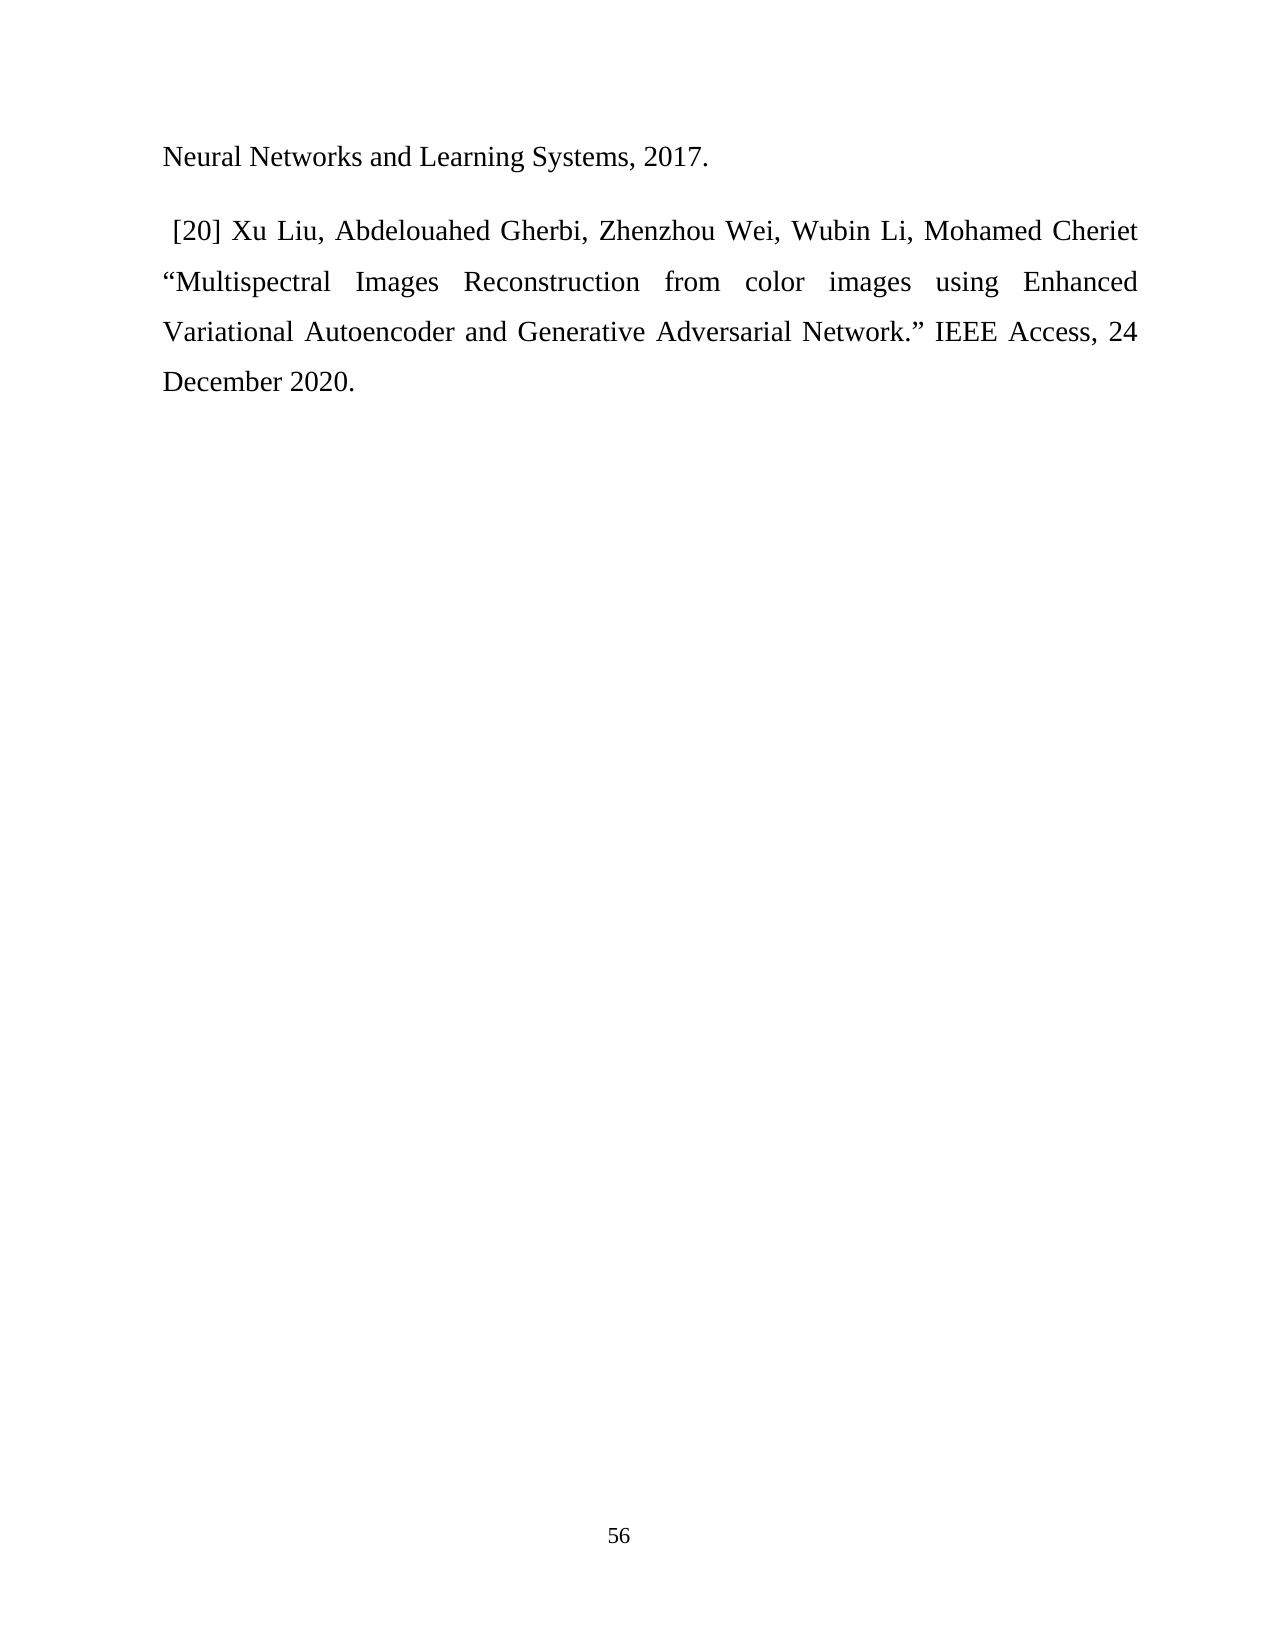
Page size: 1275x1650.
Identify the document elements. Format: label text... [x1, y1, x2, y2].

text [20] Xu Liu, Abdelouahed Gherbi, Zhenzhou Wei, Wubin Li, Mohamed Cheriet “Multispectral Images Reconstruction from color images using Enhanced Variational Autoencoder and Generative Adversarial Network.” IEEE Access, 24 December 2020. [162, 213, 1139, 398]
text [162, 139, 1139, 173]
